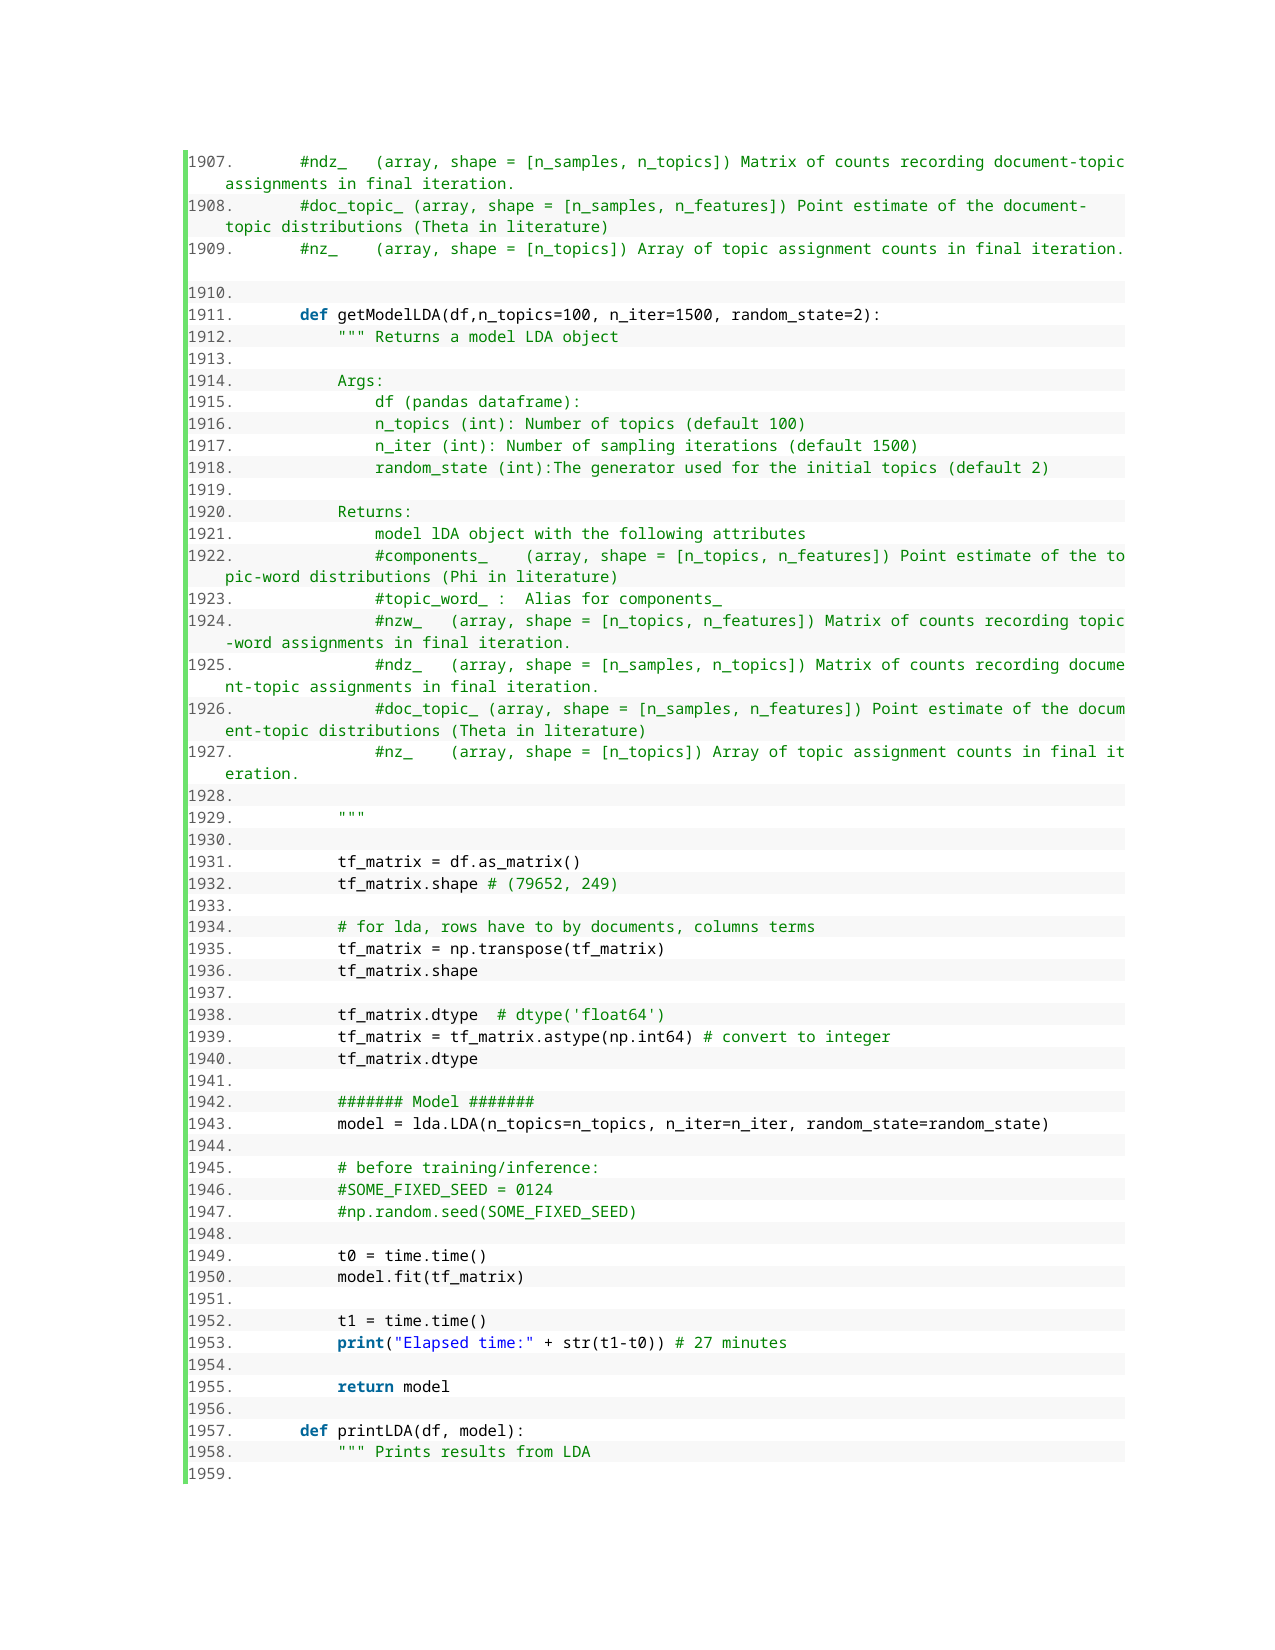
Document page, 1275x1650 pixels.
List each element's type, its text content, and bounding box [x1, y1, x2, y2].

list #topic_word_ : Alias for components_ [188, 587, 1125, 609]
list return model [188, 1375, 1125, 1397]
list #nz_ (array, shape = [n_topics]) Array of topic assignment counts in final iteration. [188, 741, 1125, 784]
list Returns: [188, 500, 1125, 522]
list model lDA object with the following attributes [188, 522, 1125, 544]
list # before training/inference: [188, 1156, 1125, 1178]
list t1 = time.time() [188, 1309, 1125, 1331]
list #doc_topic_ (array, shape = [n_samples, n_features]) Point estimate of the document-topic distributions (Theta in literature) [188, 697, 1125, 741]
list # for lda, rows have to by documents, columns terms [188, 916, 1125, 937]
list #components_ (array, shape = [n_topics, n_features]) Point estimate of the topic-word distributions (Phi in literature) [188, 544, 1125, 587]
list """ Returns a model LDA object [188, 325, 1125, 347]
list #np.random.seed(SOME_FIXED_SEED) [188, 1200, 1125, 1222]
list #nzw_ (array, shape = [n_topics, n_features]) Matrix of counts recording topic-word assignments in final iteration. [188, 609, 1125, 653]
list tf_matrix.dtype # dtype('float64') [188, 1003, 1125, 1025]
list tf_matrix.dtype [188, 1047, 1125, 1069]
list tf_matrix = np.transpose(tf_matrix) [188, 937, 1125, 959]
list t0 = time.time() [188, 1244, 1125, 1266]
list n_iter (int): Number of sampling iterations (default 1500) [188, 434, 1125, 456]
list print("Elapsed time:" + str(t1-t0)) # 27 minutes [188, 1331, 1125, 1353]
list #ndz_ (array, shape = [n_samples, n_topics]) Matrix of counts recording document-topic assignments in final iteration. [188, 653, 1125, 697]
list model.fit(tf_matrix) [188, 1266, 1125, 1287]
list #doc_topic_ (array, shape = [n_samples, n_features]) Point estimate of the document-topic distributions (Theta in literature) [188, 194, 1125, 237]
list #SOME_FIXED_SEED = 0124 [188, 1178, 1125, 1200]
list n_topics (int): Number of topics (default 100) [188, 412, 1125, 434]
list tf_matrix = tf_matrix.astype(np.int64) # convert to integer [188, 1025, 1125, 1047]
list Args: [188, 369, 1125, 391]
list #nz_ (array, shape = [n_topics]) Array of topic assignment counts in final iteration. [188, 237, 1125, 281]
list tf_matrix = df.as_matrix() [188, 850, 1125, 872]
list #ndz_ (array, shape = [n_samples, n_topics]) Matrix of counts recording document-topic assignments in final iteration. [188, 150, 1125, 194]
list def getModelLDA(df,n_topics=100, n_iter=1500, random_state=2): [188, 303, 1125, 325]
list tf_matrix.shape [188, 959, 1125, 981]
list tf_matrix.shape # (79652, 249) [188, 872, 1125, 894]
list df (pandas dataframe): [188, 391, 1125, 412]
list ####### Model ####### [188, 1091, 1125, 1112]
list """ Prints results from LDA [188, 1441, 1125, 1462]
list model = lda.LDA(n_topics=n_topics, n_iter=n_iter, random_state=random_state) [188, 1112, 1125, 1134]
list """ [188, 806, 1125, 828]
list def printLDA(df, model): [188, 1419, 1125, 1441]
list random_state (int):The generator used for the initial topics (default 2) [188, 456, 1125, 478]
